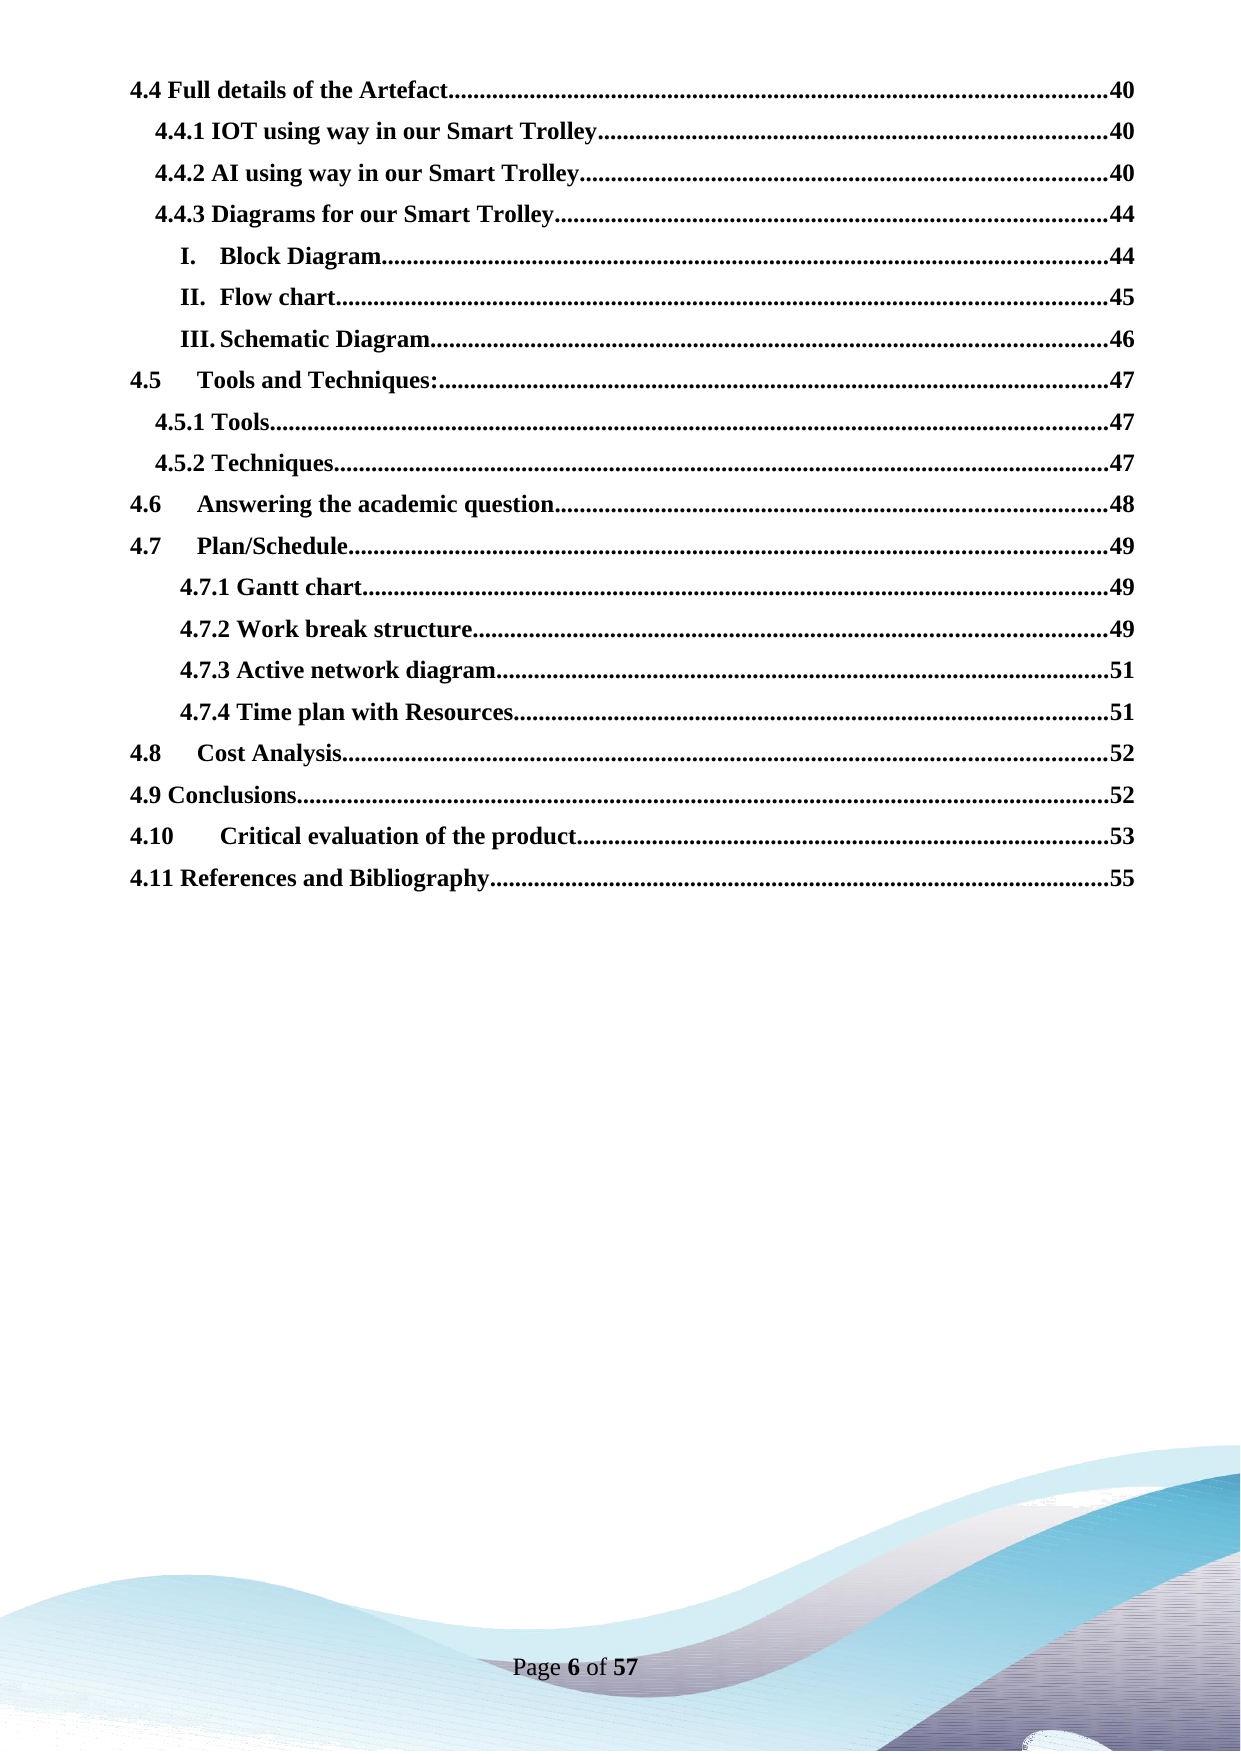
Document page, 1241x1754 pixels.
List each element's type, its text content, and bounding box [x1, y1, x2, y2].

text II. Flow chart 45 [180, 282, 1135, 311]
text 4.7.1 Gantt chart 49 [180, 572, 1135, 601]
text 4.10 Critical evaluation of the product 53 [130, 821, 1135, 850]
text 4.4.2 AI using way in our Smart Trolley 40 [155, 158, 1135, 187]
text 4.8 Cost Analysis 52 [130, 738, 1135, 767]
text 4.7 Plan/Schedule 49 [130, 531, 1135, 560]
text 4.5.1 Tools 47 [155, 407, 1135, 435]
text 4.11 References and Bibliography 55 [130, 863, 1135, 891]
text 4.7.2 Work break structure 49 [180, 614, 1135, 643]
picture [0, 1435, 1241, 1751]
text 4.9 Conclusions 52 [130, 780, 1135, 808]
text 4.5.2 Techniques 47 [155, 448, 1135, 477]
text 4.6 Answering the academic question. 48 [130, 489, 1135, 518]
text 4.4 Full details of the Artefact 40 [130, 75, 1135, 104]
text 4.4.1 IOT using way in our Smart Trolley 40 [155, 116, 1135, 145]
text 4.7.3 Active network diagram 51 [180, 655, 1135, 684]
text III. Schematic Diagram 46 [180, 324, 1135, 352]
text I. Block Diagram 44 [180, 241, 1135, 269]
text 4.7.4 Time plan with Resources 51 [180, 697, 1135, 726]
text 4.5 Tools and Techniques: 47 [130, 365, 1135, 394]
text 4.4.3 Diagrams for our Smart Trolley 44 [155, 199, 1135, 228]
